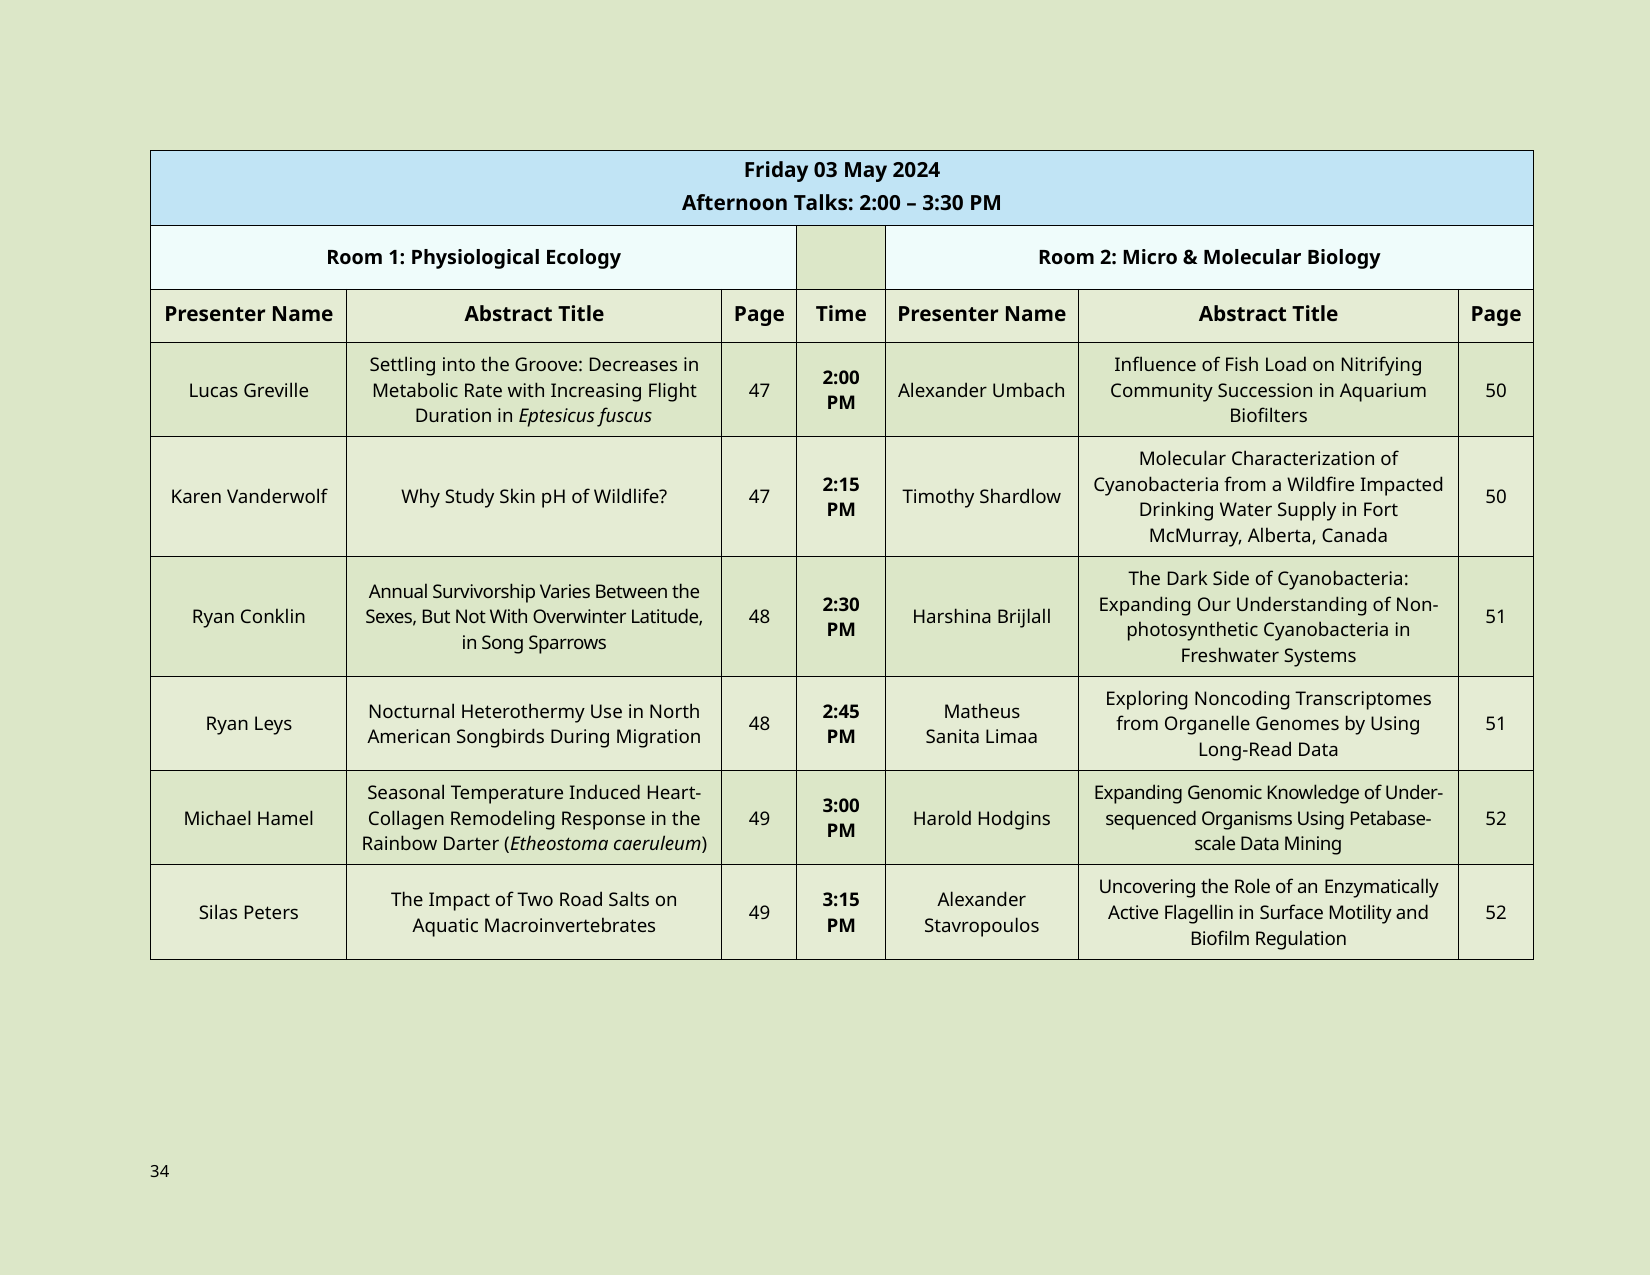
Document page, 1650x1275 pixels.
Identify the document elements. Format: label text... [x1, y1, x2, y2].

table_cell 51 [1459, 557, 1533, 676]
table_cell Timothy Shardlow [886, 437, 1078, 556]
table_cell 2:00 PM [797, 343, 885, 436]
table_cell 51 [1459, 677, 1533, 770]
table_cell Expanding Genomic Knowledge of Under-sequenced Organisms Using Petabase-scale Data Mining [1079, 771, 1458, 864]
table_cell 50 [1459, 343, 1533, 436]
table_cell Harshina Brijlall [886, 557, 1078, 676]
table_cell Presenter Name [151, 290, 346, 342]
table_cell 49 [722, 771, 796, 864]
table_cell Time [797, 290, 885, 342]
table_cell 2:30 PM [797, 557, 885, 676]
table_cell The Impact of Two Road Salts on Aquatic Macroinvertebrates [347, 865, 721, 959]
table_cell The Dark Side of Cyanobacteria: Expanding Our Understanding of Non-photosynthetic Cyanobacteria in Freshwater Systems [1079, 557, 1458, 676]
table_cell Alexander Stavropoulos [886, 865, 1078, 959]
table_cell 48 [722, 677, 796, 770]
table_cell Uncovering the Role of an Enzymatically Active Flagellin in Surface Motility and Biofilm Regulation [1079, 865, 1458, 959]
table_cell 50 [1459, 437, 1533, 556]
table_cell Exploring Noncoding Transcriptomes from Organelle Genomes by Using Long-Read Data [1079, 677, 1458, 770]
table_cell Matheus Sanita Limaa [886, 677, 1078, 770]
table_cell 47 [722, 343, 796, 436]
table_cell Seasonal Temperature Induced Heart-Collagen Remodeling Response in the Rainbow Darter (Etheostoma caeruleum) [347, 771, 721, 864]
table_cell Page [1459, 290, 1533, 342]
table_cell 3:15 PM [797, 865, 885, 959]
table_cell 52 [1459, 865, 1533, 959]
table_cell Molecular Characterization of Cyanobacteria from a Wildfire Impacted Drinking Water Supply in Fort McMurray, Alberta, Canada [1079, 437, 1458, 556]
table_cell Harold Hodgins [886, 771, 1078, 864]
table_cell Room 2: Micro & Molecular Biology [886, 226, 1533, 289]
table_cell 52 [1459, 771, 1533, 864]
table_cell Page [722, 290, 796, 342]
table_cell 48 [722, 557, 796, 676]
table_cell 3:00 PM [797, 771, 885, 864]
table_cell Ryan Conklin [151, 557, 346, 676]
table_cell Lucas Greville [151, 343, 346, 436]
table_cell Ryan Leys [151, 677, 346, 770]
table_cell Karen Vanderwolf [151, 437, 346, 556]
table_cell Room 1: Physiological Ecology [151, 226, 796, 289]
table_cell Settling into the Groove: Decreases in Metabolic Rate with Increasing Flight Duration in Eptesicus fuscus [347, 343, 721, 436]
table_cell Abstract Title [1079, 290, 1458, 342]
table_cell 47 [722, 437, 796, 556]
table_cell Silas Peters [151, 865, 346, 959]
table_cell Nocturnal Heterothermy Use in North American Songbirds During Migration [347, 677, 721, 770]
table_cell [797, 226, 885, 289]
table_cell 2:45 PM [797, 677, 885, 770]
table_cell Alexander Umbach [886, 343, 1078, 436]
table_cell Presenter Name [886, 290, 1078, 342]
table_cell 2:15 PM [797, 437, 885, 556]
table_cell Why Study Skin pH of Wildlife? [347, 437, 721, 556]
table_header Friday 03 May 2024 Afternoon Talks: 2:00 – 3:30 PM [151, 151, 1533, 225]
table_cell 49 [722, 865, 796, 959]
table_cell Influence of Fish Load on Nitrifying Community Succession in Aquarium Biofilters [1079, 343, 1458, 436]
table_cell Abstract Title [347, 290, 721, 342]
table_cell Michael Hamel [151, 771, 346, 864]
table_cell Annual Survivorship Varies Between the Sexes, But Not With Overwinter Latitude, in Song Sparrows [347, 557, 721, 676]
